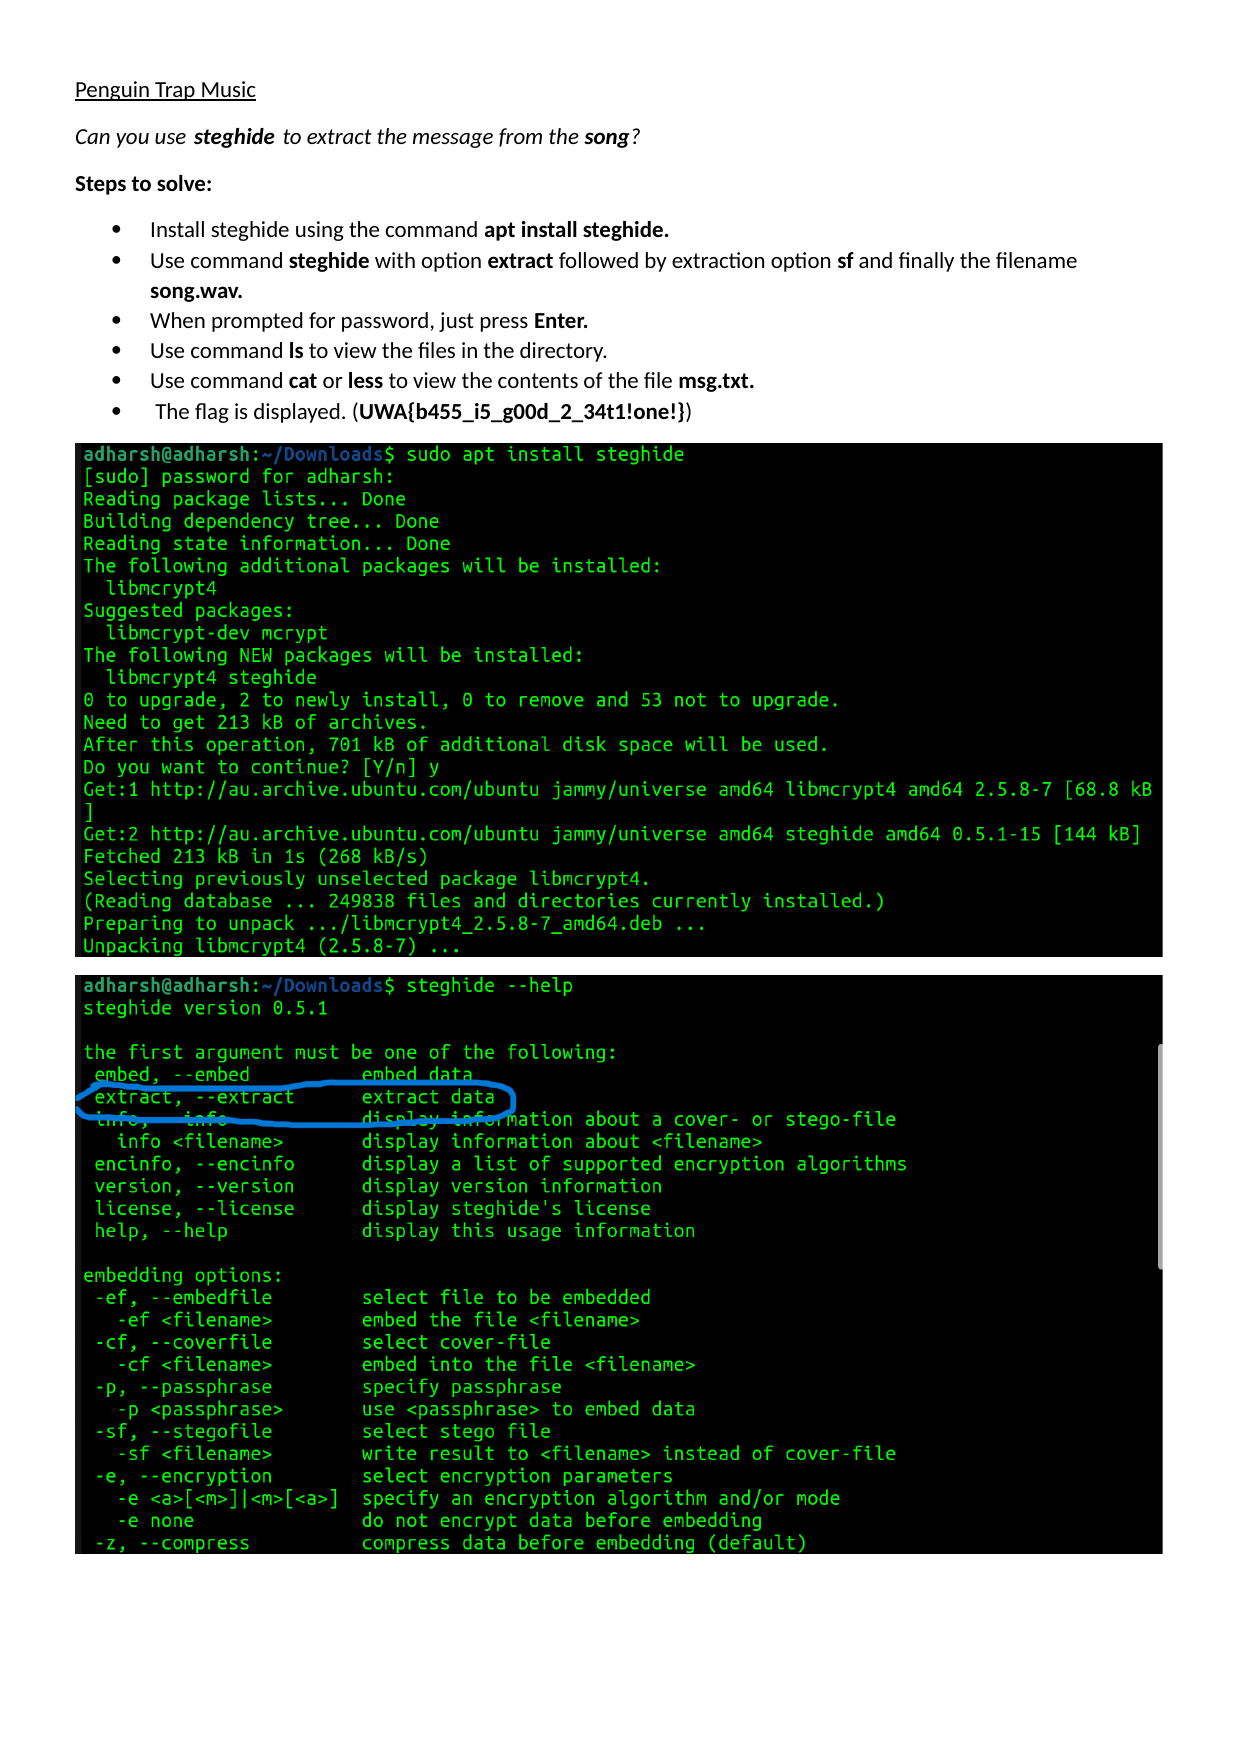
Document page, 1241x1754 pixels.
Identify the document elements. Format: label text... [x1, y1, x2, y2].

list Use command cat or less to view the contents of the file msg.txt. [112, 367, 1165, 395]
text Penguin Trap Music [75, 75, 1165, 103]
text Can you use steghide to extract the message from the song? [75, 122, 1165, 150]
list Use command ls to view the files in the directory. [112, 336, 1165, 364]
list The flag is displayed. (UWA{b455_i5_g00d_2_34t1!one!}) [112, 397, 1165, 425]
list When prompted for password, just press Enter. [112, 306, 1165, 334]
text Steps to solve: [75, 169, 1165, 197]
picture [75, 975, 1163, 1554]
list Install steghide using the command apt install steghide. [112, 216, 1165, 244]
list Use command steghide with option extract followed by extraction option sf and finally the filename song.wav. [112, 246, 1165, 304]
picture [75, 443, 1163, 957]
